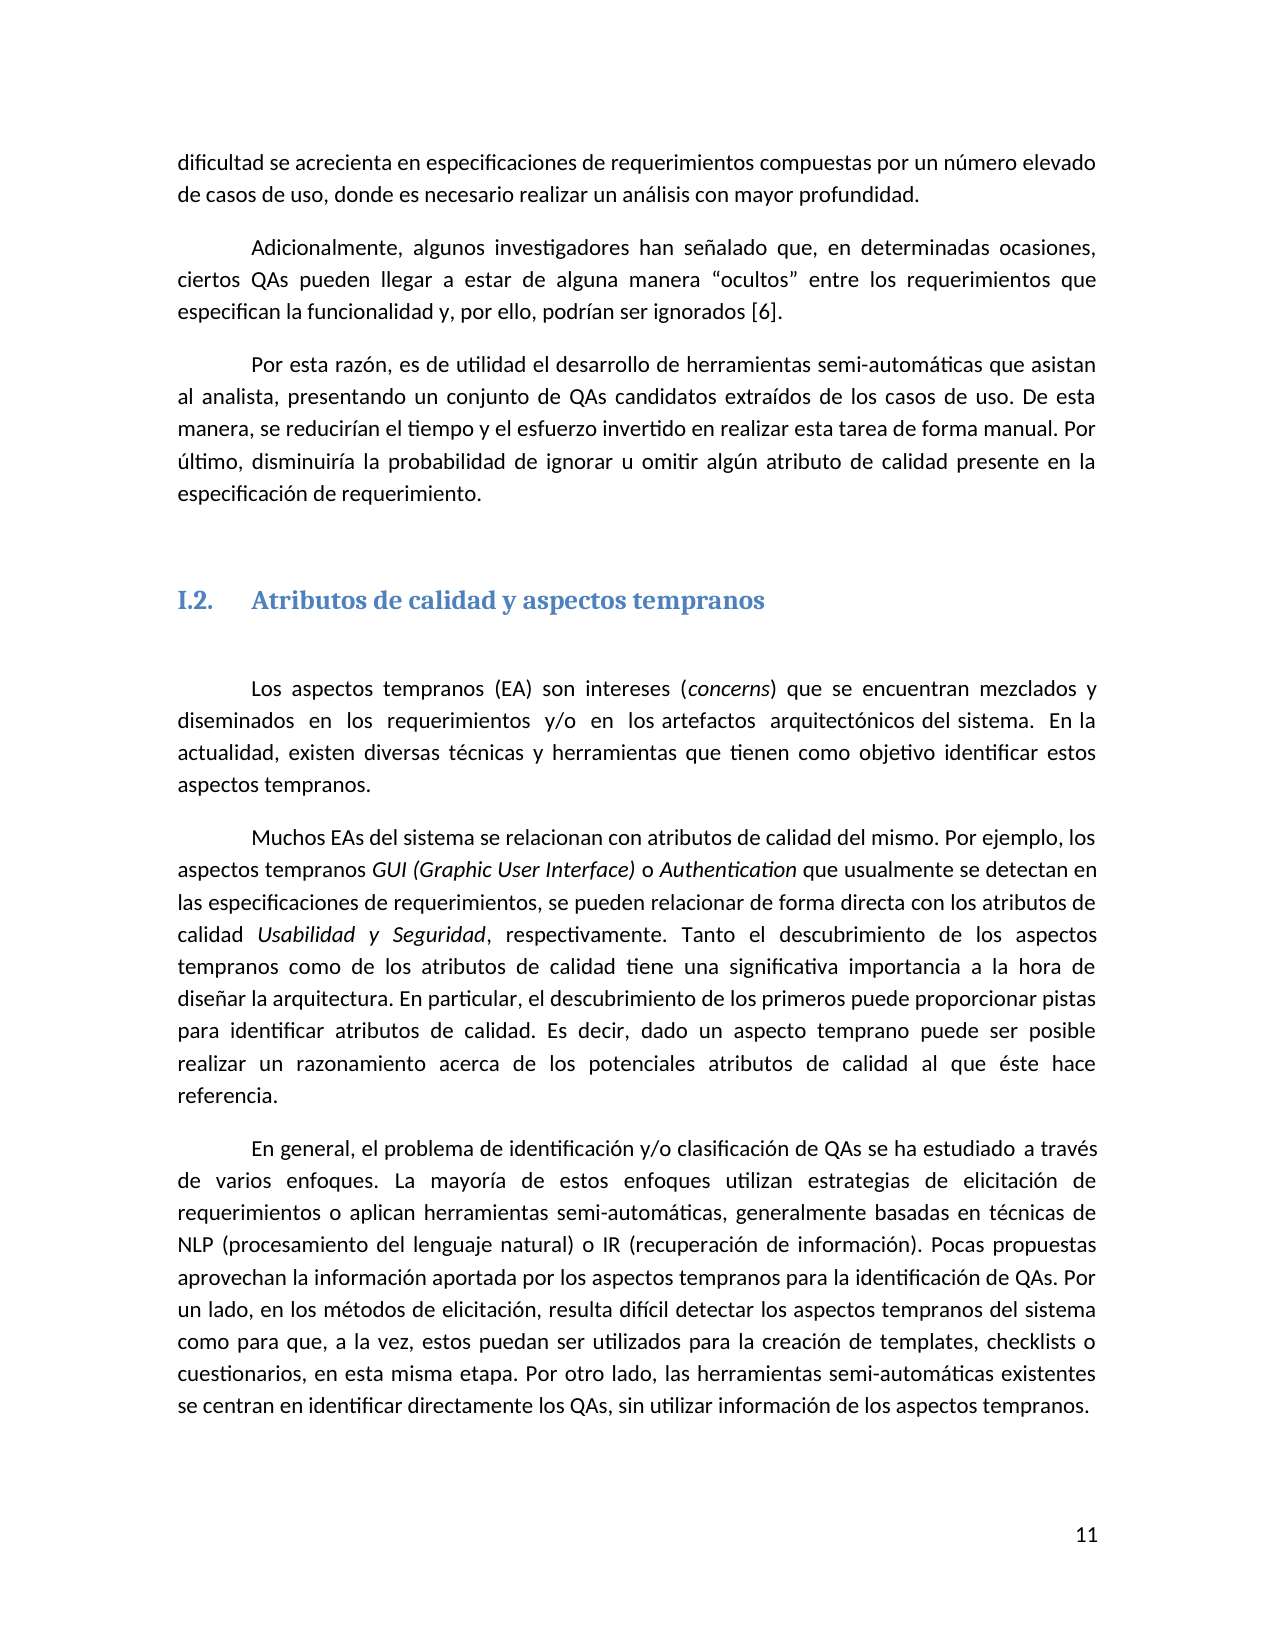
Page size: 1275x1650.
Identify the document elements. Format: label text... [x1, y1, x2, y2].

subtitle Atributos de calidad y aspectos tempranos [177, 585, 1098, 616]
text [177, 148, 1098, 208]
text Adicionalmente, algunos investigadores han señalado que, en determinadas ocasiones, ciertos QAs pueden llegar a estar de alguna manera “ocultos” entre los requerimientos que especifican la funcionalidad y, por ello, podrían ser ignorados . [177, 233, 1098, 325]
text Los aspectos tempranos (EA) son intereses (concerns) que se encuentran mezclados y diseminados en los requerimientos y/o en los artefactos arquitectónicos del sistema. En la actualidad, existen diversas técnicas y herramientas que tienen como objetivo identificar estos aspectos tempranos. [177, 674, 1098, 798]
text Muchos EAs del sistema se relacionan con atributos de calidad del mismo. Por ejemplo, los aspectos tempranos GUI (Graphic User Interface) o Authentication que usualmente se detectan en las especificaciones de requerimientos, se pueden relacionar de forma directa con los atributos de calidad Usabilidad y Seguridad, respectivamente. Tanto el descubrimiento de los aspectos tempranos como de los atributos de calidad tiene una significativa importancia a la hora de diseñar la arquitectura. En particular, el descubrimiento de los primeros puede proporcionar pistas para identificar atributos de calidad. Es decir, dado un aspecto temprano puede ser posible realizar un razonamiento acerca de los potenciales atributos de calidad al que éste hace referencia. [177, 823, 1098, 1109]
text Por esta razón, es de utilidad el desarrollo de herramientas semi-automáticas que asistan al analista, presentando un conjunto de QAs candidatos extraídos de los casos de uso. De esta manera, se reducirían el tiempo y el esfuerzo invertido en realizar esta tarea de forma manual. Por último, disminuiría la probabilidad de ignorar u omitir algún atributo de calidad presente en la especificación de requerimiento. [177, 350, 1098, 507]
text En general, el problema de identificación y/o clasificación de QAs se ha estudiado a través de varios enfoques. La mayoría de estos enfoques utilizan estrategias de elicitación de requerimientos o aplican herramientas semi-automáticas, generalmente basadas en técnicas de NLP (procesamiento del lenguaje natural) o IR (recuperación de información). Pocas propuestas aprovechan la información aportada por los aspectos tempranos para la identificación de QAs. Por un lado, en los métodos de elicitación, resulta difícil detectar los aspectos tempranos del sistema como para que, a la vez, estos puedan ser utilizados para la creación de templates, checklists o cuestionarios, en esta misma etapa. Por otro lado, las herramientas semi-automáticas existentes se centran en identificar directamente los QAs, sin utilizar información de los aspectos tempranos. [177, 1134, 1098, 1419]
